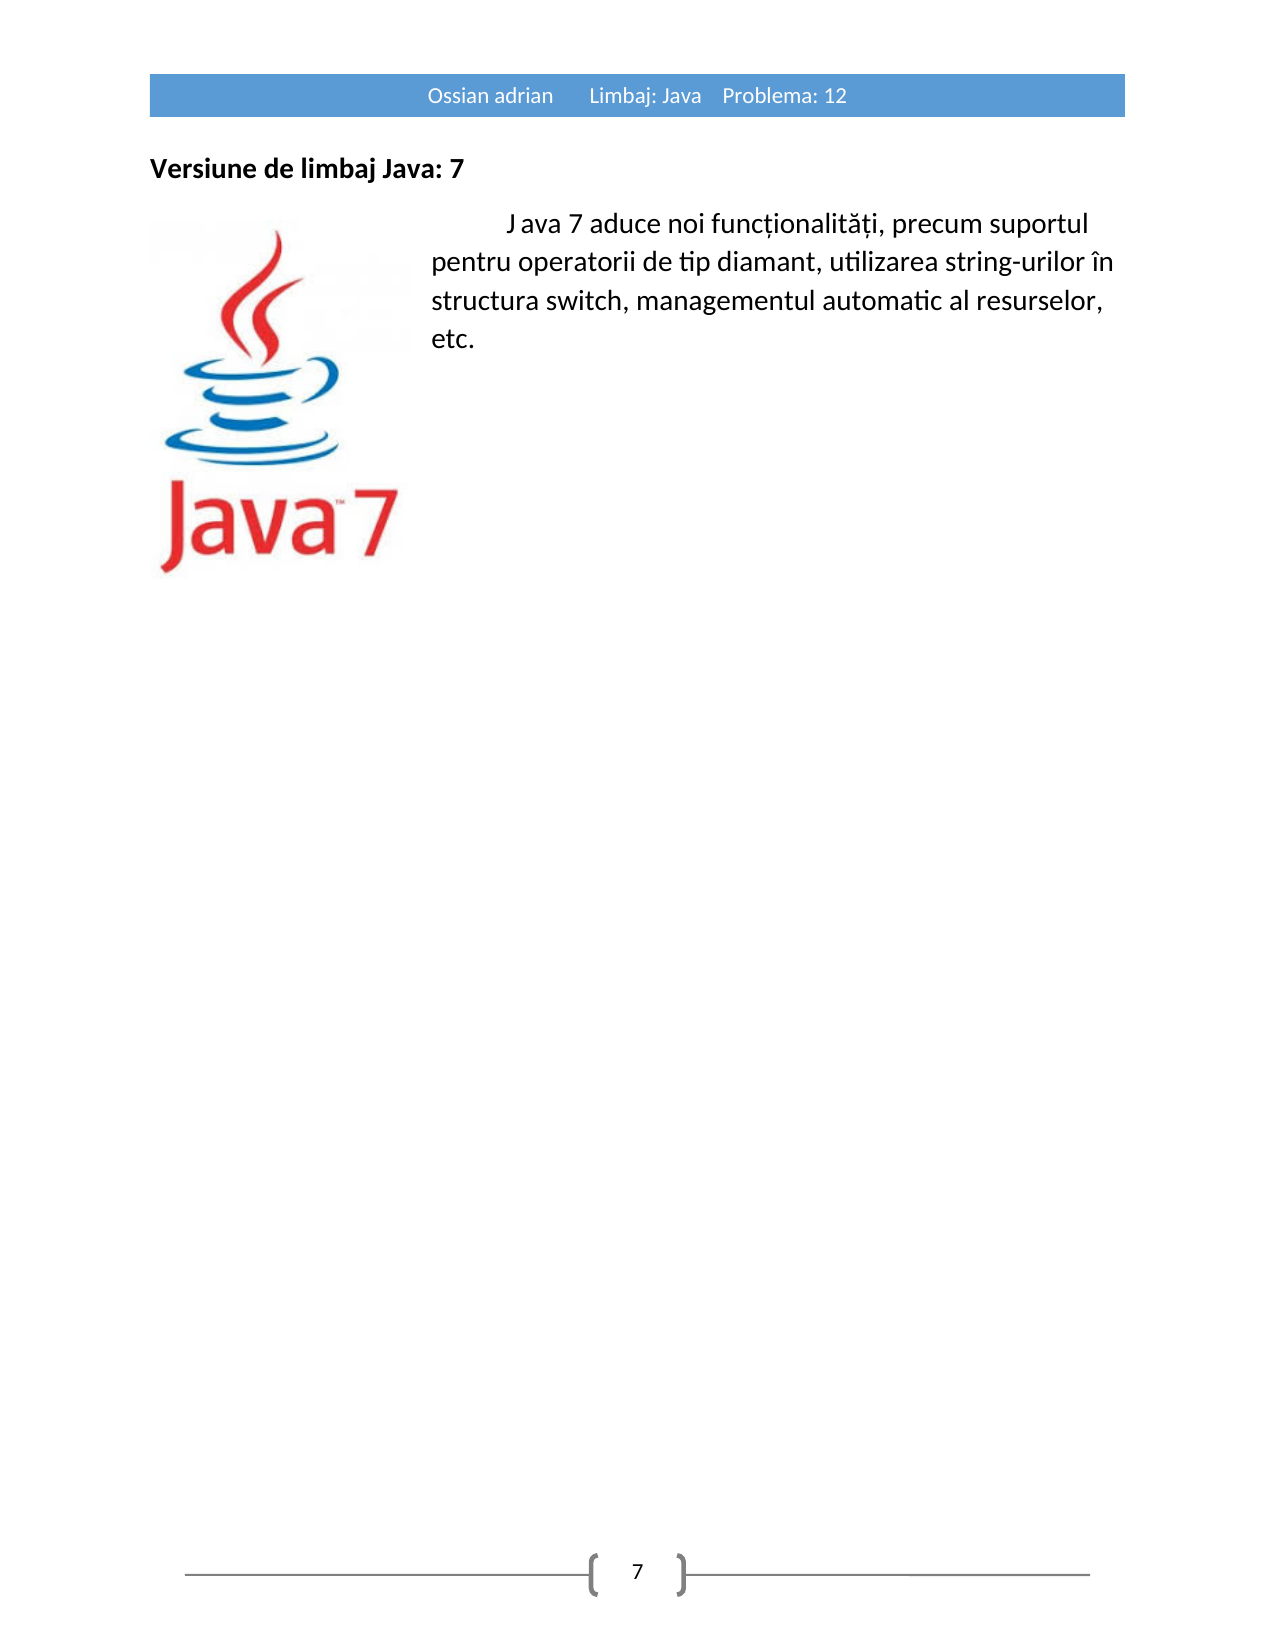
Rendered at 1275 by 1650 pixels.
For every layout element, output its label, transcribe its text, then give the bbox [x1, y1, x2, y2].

text Versiune de limbaj Java: 7 [150, 150, 1125, 186]
text J ava 7 aduce noi funcționalități, precum suportul pentru operatorii de tip diamant, utilizarea string-urilor în structura switch, managementul automatic al resurselor, etc. [150, 205, 1125, 356]
picture [150, 220, 413, 579]
